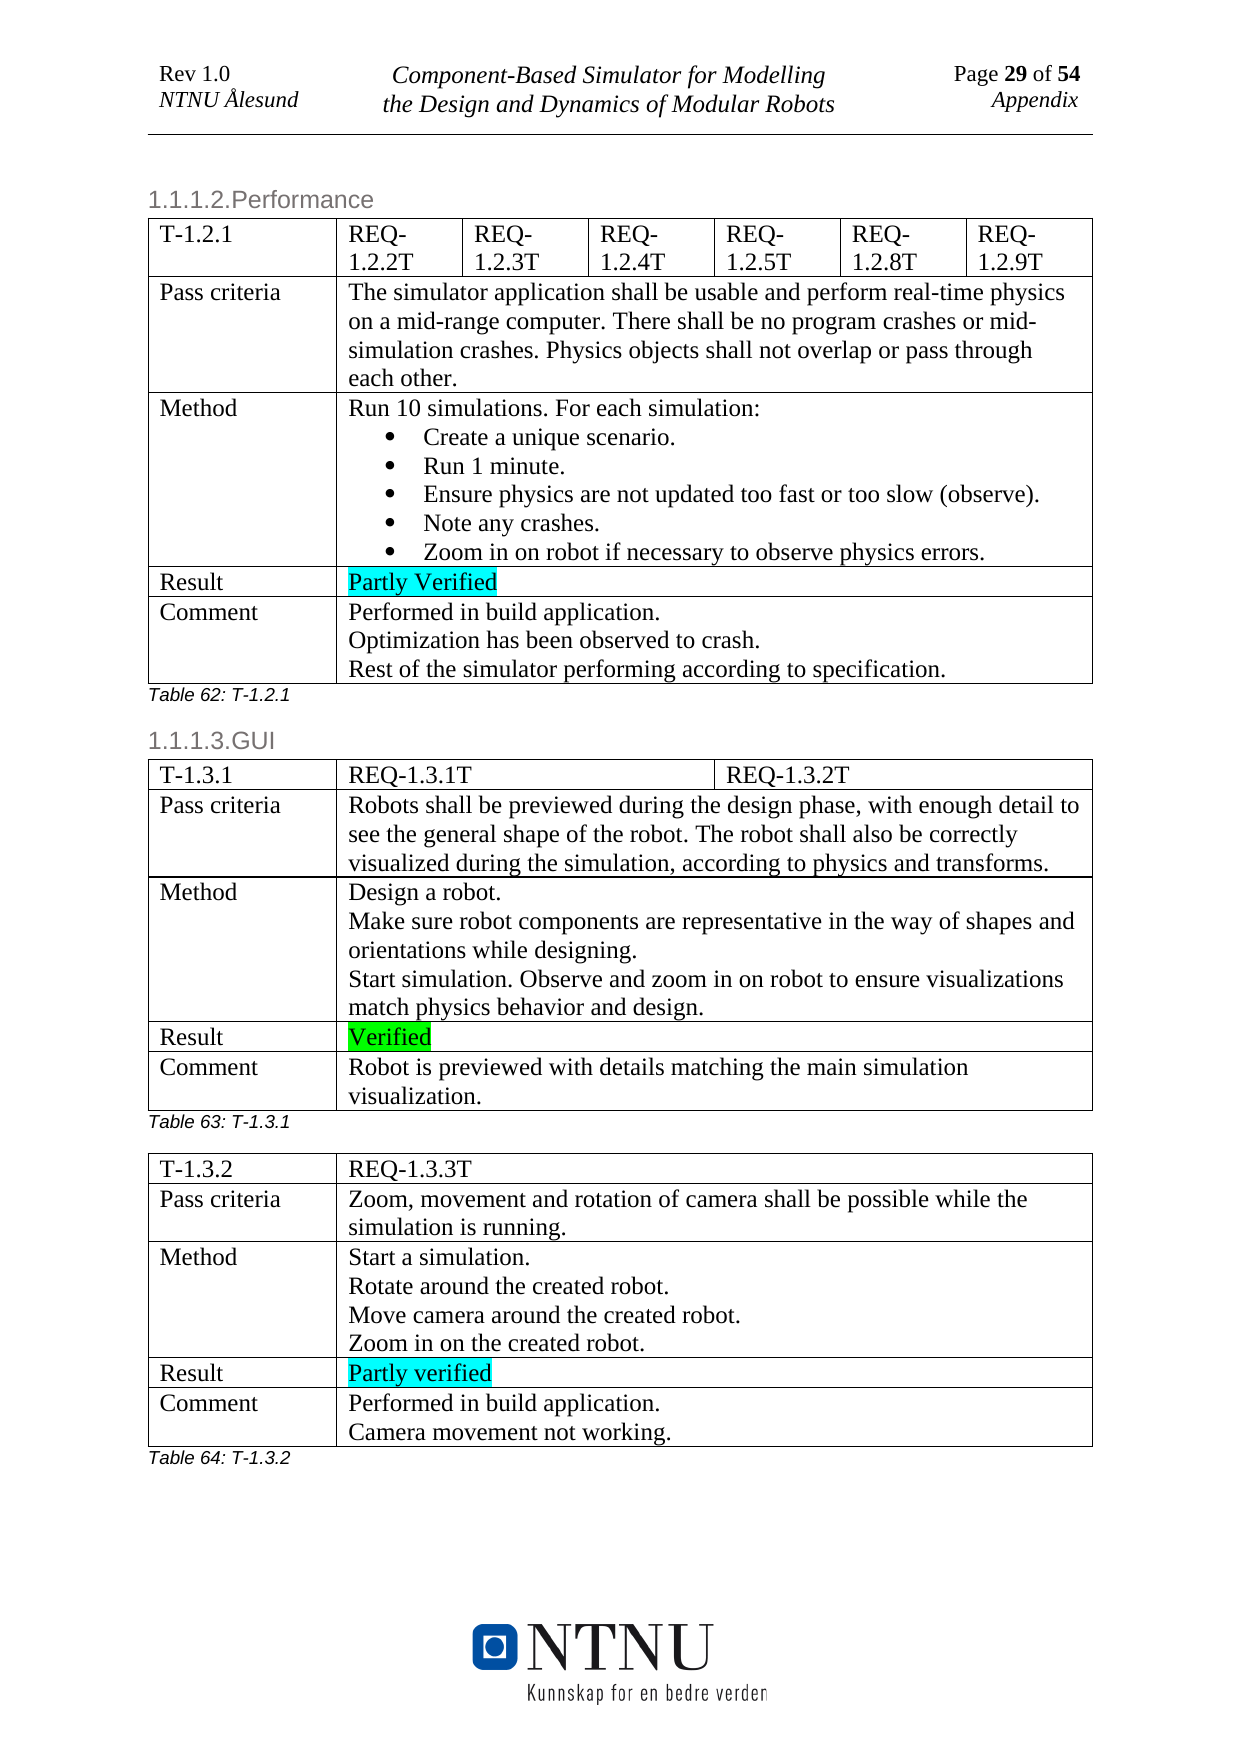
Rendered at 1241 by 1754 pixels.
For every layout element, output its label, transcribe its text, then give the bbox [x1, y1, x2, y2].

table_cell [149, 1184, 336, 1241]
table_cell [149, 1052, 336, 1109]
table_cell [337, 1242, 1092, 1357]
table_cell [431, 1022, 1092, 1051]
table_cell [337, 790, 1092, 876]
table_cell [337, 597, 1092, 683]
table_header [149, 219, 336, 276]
picture [472, 1624, 767, 1705]
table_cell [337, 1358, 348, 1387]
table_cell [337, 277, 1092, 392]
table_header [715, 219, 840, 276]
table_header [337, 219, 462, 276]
text Table 64: T-1.3.2 [148, 1447, 1093, 1468]
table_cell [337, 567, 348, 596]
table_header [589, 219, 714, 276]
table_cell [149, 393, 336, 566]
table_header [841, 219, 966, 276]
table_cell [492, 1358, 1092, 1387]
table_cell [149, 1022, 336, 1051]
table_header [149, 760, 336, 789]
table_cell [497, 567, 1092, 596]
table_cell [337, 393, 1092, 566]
text Table 62: T-1.2.1 [148, 684, 1093, 705]
subtitle GUI [148, 726, 1093, 755]
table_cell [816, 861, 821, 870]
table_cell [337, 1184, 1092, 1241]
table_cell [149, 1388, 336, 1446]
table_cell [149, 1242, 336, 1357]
text Table 63: T-1.3.1 [148, 1111, 1093, 1132]
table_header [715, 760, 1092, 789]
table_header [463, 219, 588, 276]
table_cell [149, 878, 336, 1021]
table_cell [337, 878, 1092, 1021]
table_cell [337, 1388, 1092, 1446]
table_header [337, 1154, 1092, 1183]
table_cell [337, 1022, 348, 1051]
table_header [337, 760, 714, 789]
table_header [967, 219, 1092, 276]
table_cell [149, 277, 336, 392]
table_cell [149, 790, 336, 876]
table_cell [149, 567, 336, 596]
subtitle Performance [148, 184, 1093, 213]
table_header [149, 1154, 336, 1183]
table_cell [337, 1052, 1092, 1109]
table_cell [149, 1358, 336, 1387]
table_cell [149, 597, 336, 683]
